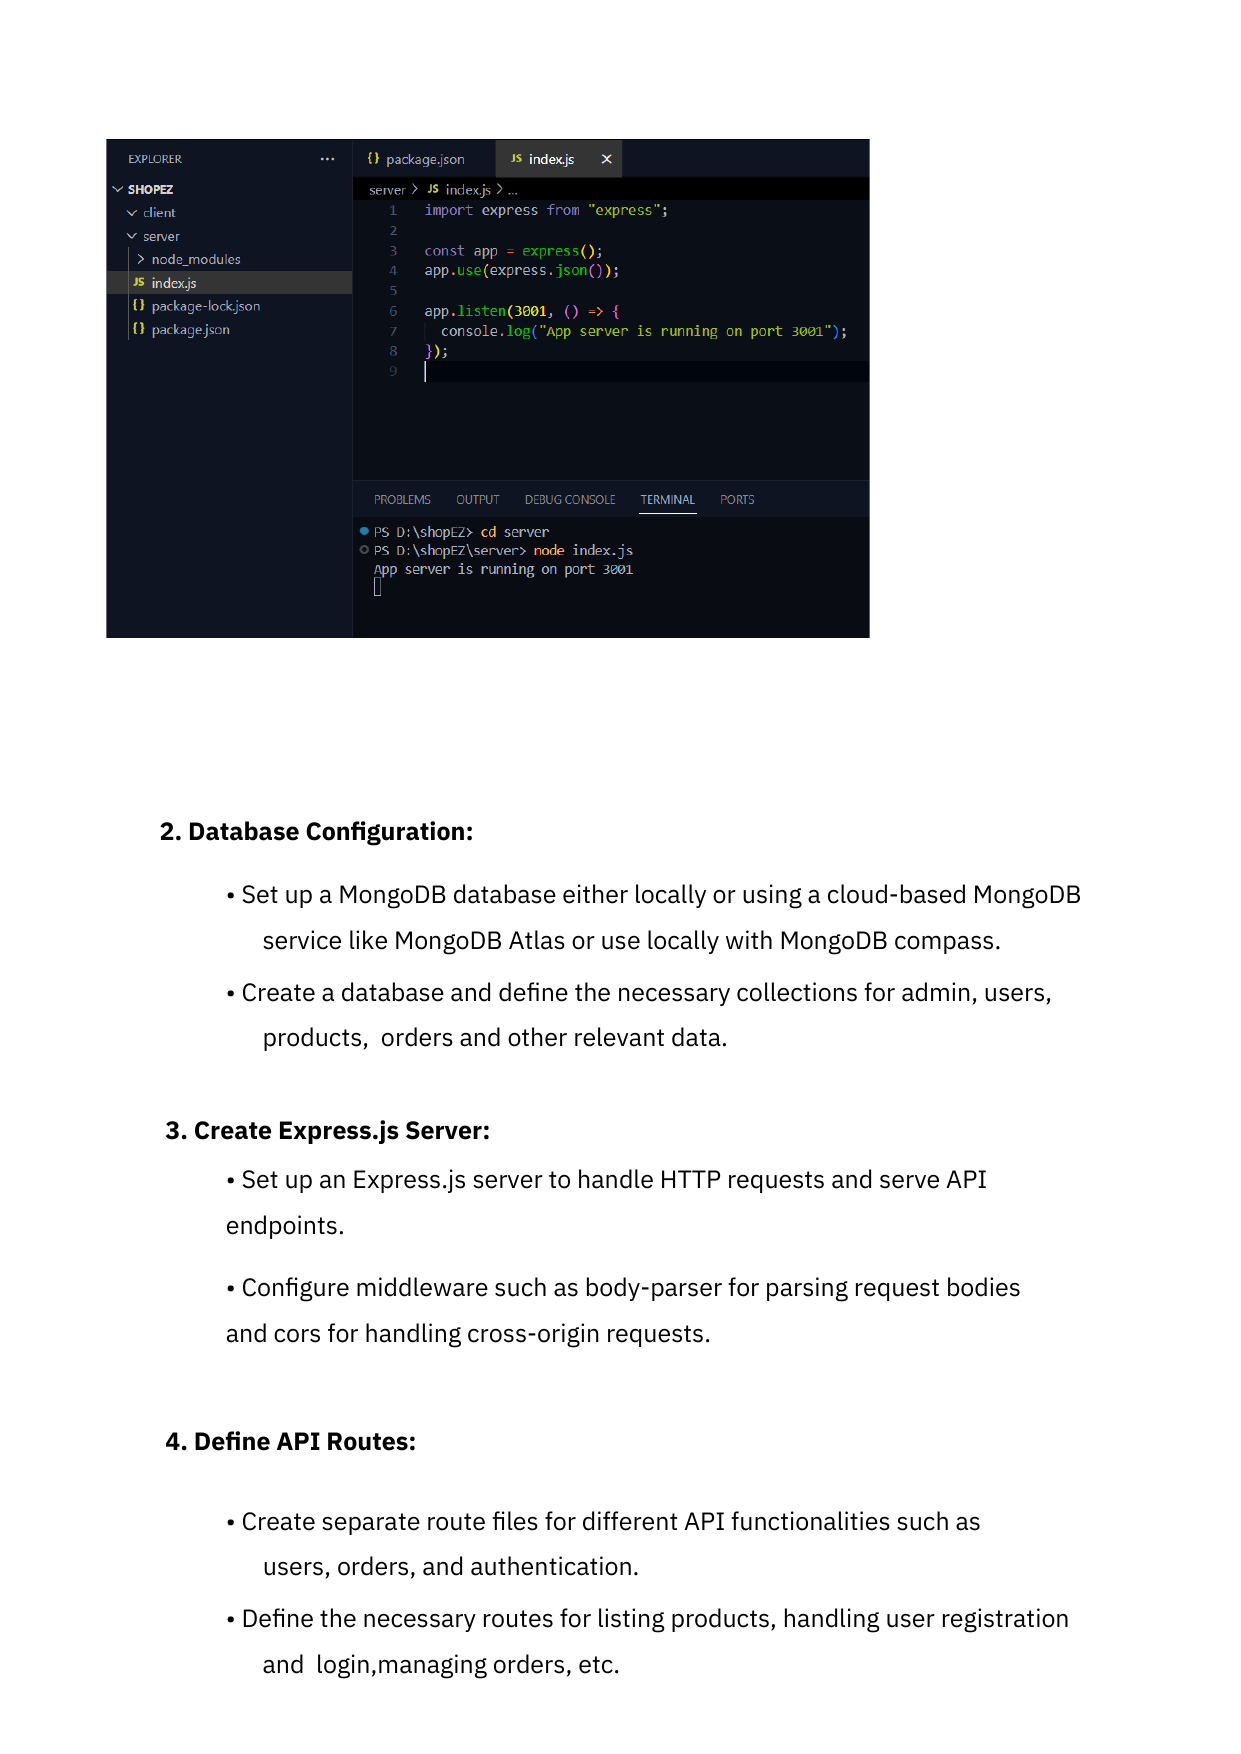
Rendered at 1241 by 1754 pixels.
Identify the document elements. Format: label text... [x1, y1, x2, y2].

text 3. Create Express.js Server: [165, 1114, 1143, 1146]
text • Define the necessary routes for listing products, handling user registration and login,managing orders, etc. [226, 1602, 1074, 1681]
text • Configure middleware such as body-parser for parsing request bodies and cors for handling cross-origin requests. [226, 1271, 1069, 1349]
picture [106, 139, 870, 638]
text • Create separate route files for different API functionalities such as users, orders, and authentication. [226, 1504, 1046, 1583]
text • Set up an Express.js server to handle HTTP requests and serve API endpoints. [226, 1163, 1069, 1241]
text 2. Database Configuration: [106, 815, 1055, 848]
text • Set up a MongoDB database either locally or using a cloud-based MongoDB service like MongoDB Atlas or use locally with MongoDB compass. [226, 878, 1094, 956]
text • Create a database and define the necessary collections for admin, users, products, orders and other relevant data. [226, 975, 1070, 1054]
text 4. Define API Routes: [165, 1424, 1143, 1457]
